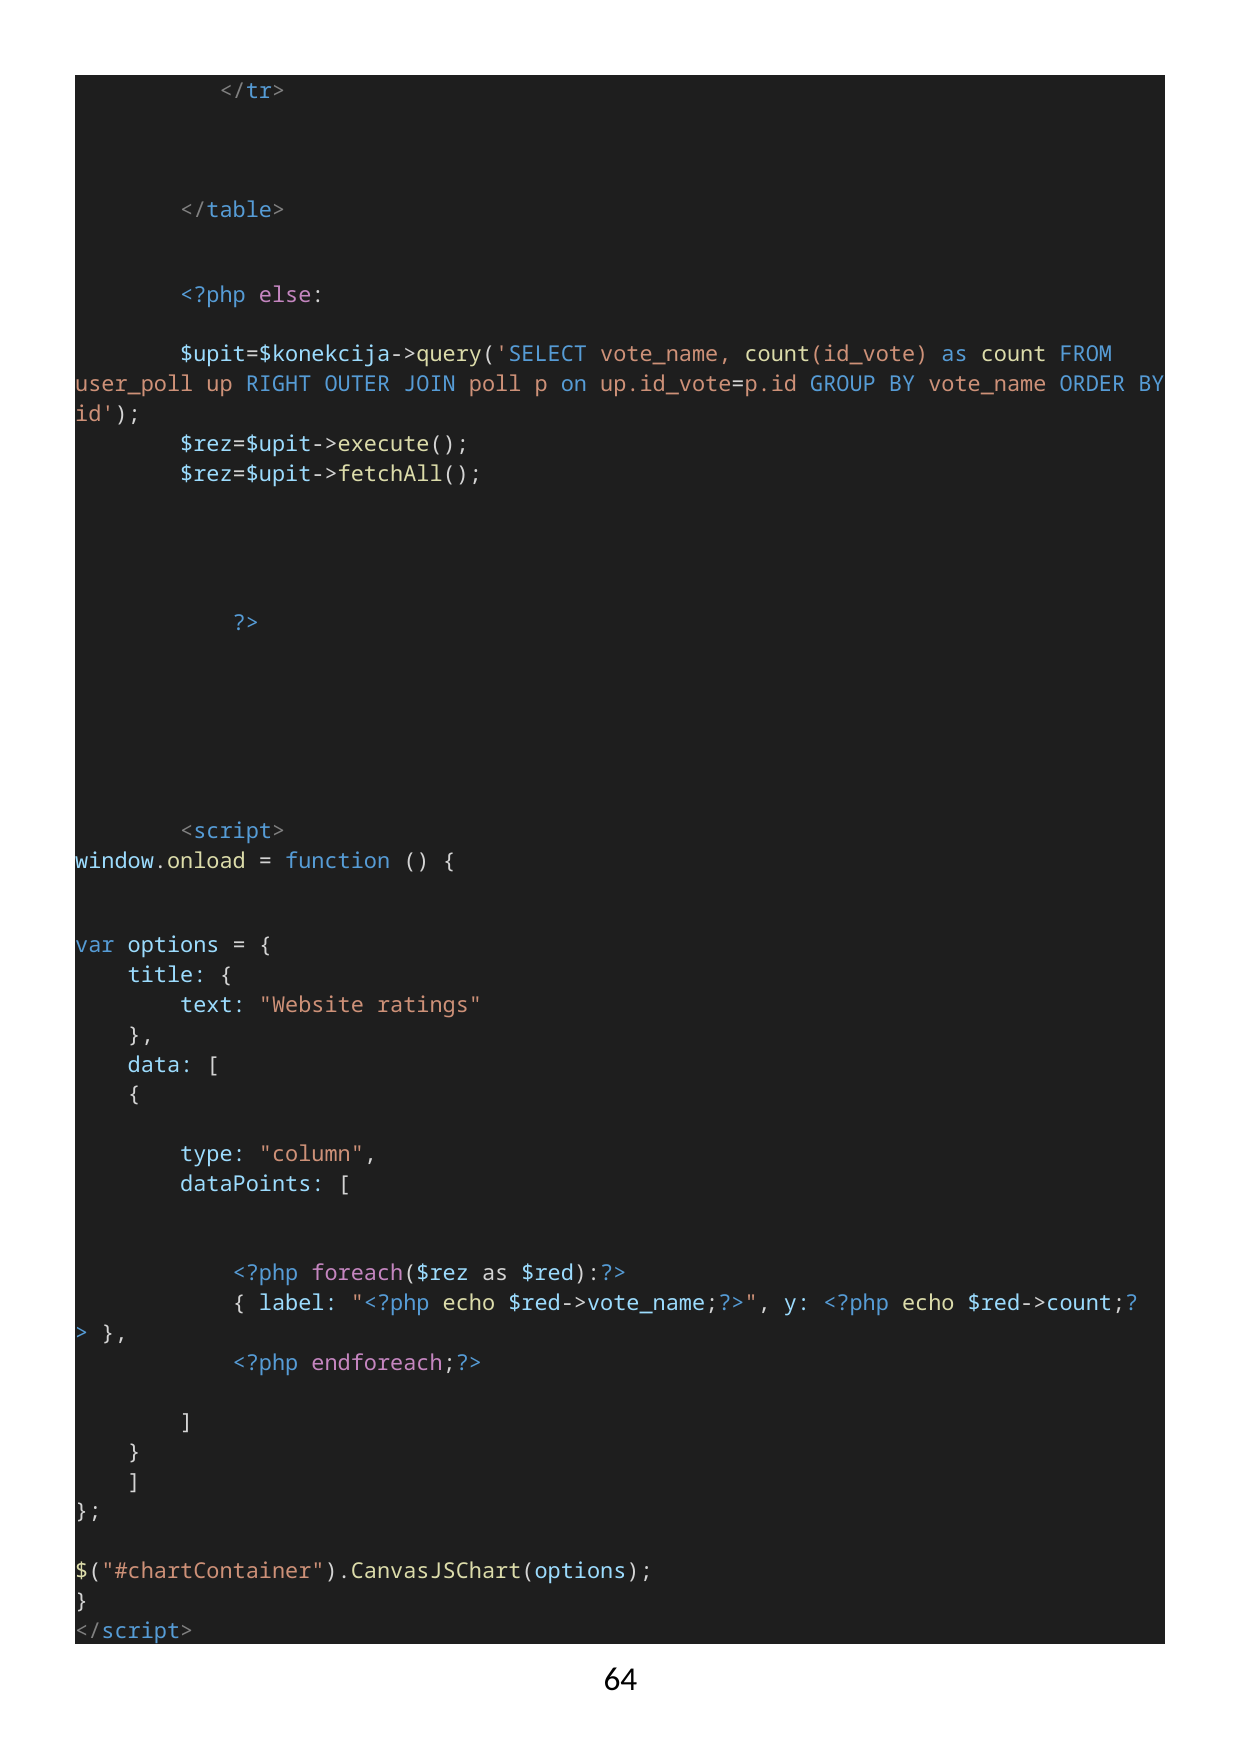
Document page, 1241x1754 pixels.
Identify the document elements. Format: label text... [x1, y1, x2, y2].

text dataPoints: [ [75, 1168, 1165, 1197]
text ?> [75, 606, 1165, 636]
text type: "column", [75, 1138, 1165, 1168]
text data: [ [75, 1048, 1165, 1078]
text <?php foreach($rez as $red):?> [75, 1257, 1165, 1287]
text ] [75, 1466, 1165, 1495]
text var options = { [75, 929, 1165, 959]
text window.onload = function () { [75, 845, 1165, 874]
text { label: "<?php echo $red->vote_name;?>", y: <?php echo $red->count;?> }, [75, 1287, 1165, 1346]
text $rez=$upit->fetchAll(); [75, 457, 1165, 487]
text { [75, 1078, 1165, 1108]
text </tr> [75, 75, 1165, 105]
text title: { [75, 959, 1165, 989]
text }; [75, 1495, 1165, 1525]
text }, [75, 1019, 1165, 1048]
text ] [75, 1406, 1165, 1436]
text </table> [75, 194, 1165, 224]
text } [75, 1436, 1165, 1466]
text text: "Website ratings" [75, 989, 1165, 1019]
text <script> [75, 815, 1165, 845]
text </script> [75, 1614, 1165, 1644]
text <?php else: [75, 279, 1165, 308]
text <?php endforeach;?> [75, 1346, 1165, 1376]
text $upit=$konekcija->query('SELECT vote_name, count(id_vote) as count FROM user_poll up RIGHT OUTER JOIN poll p on up.id_vote=p.id GROUP BY vote_name ORDER BY id'); [75, 338, 1165, 428]
text $rez=$upit->execute(); [75, 428, 1165, 457]
text } [75, 1585, 1165, 1614]
text $("#chartContainer").CanvasJSChart(options); [75, 1555, 1165, 1585]
